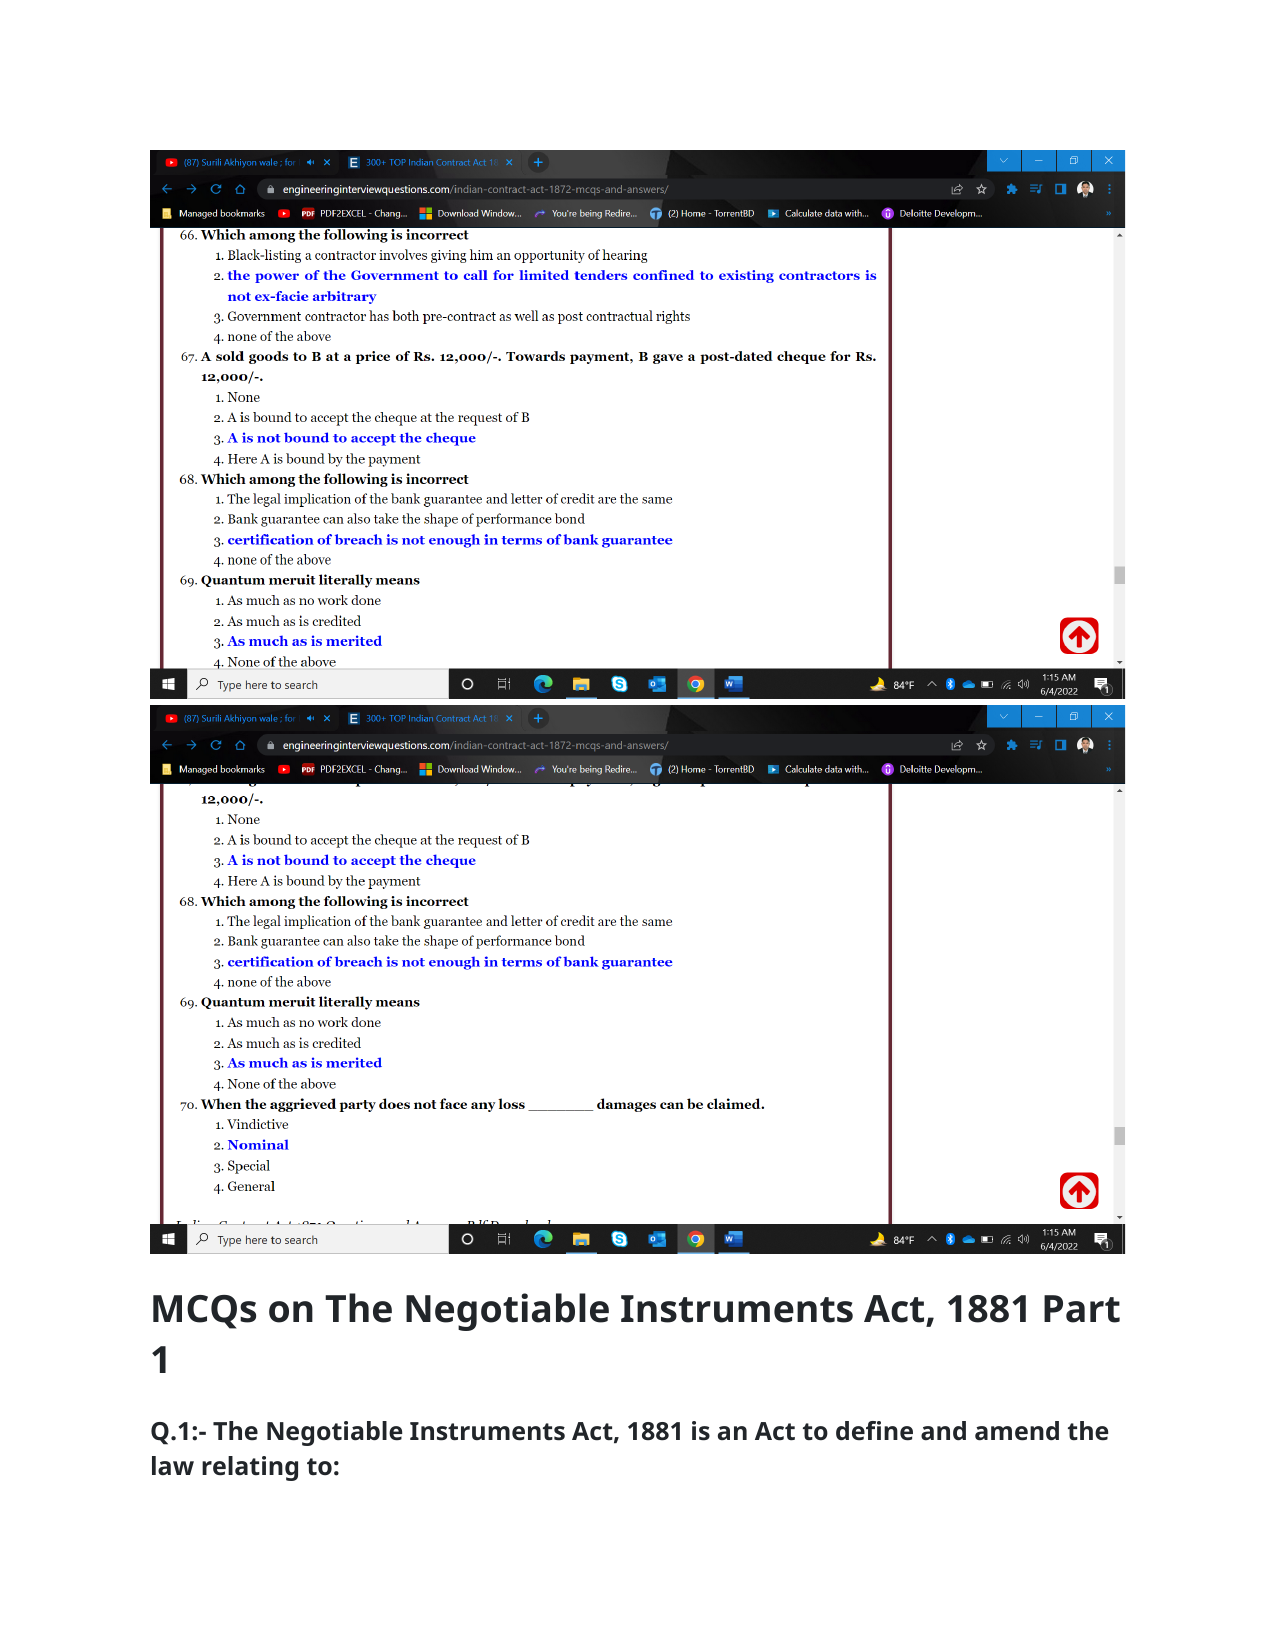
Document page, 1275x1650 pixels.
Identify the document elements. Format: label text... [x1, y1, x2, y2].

text Q.1:- The Negotiable Instruments Act, 1881 is an Act to define and amend the law relating to: [150, 1414, 1125, 1482]
picture [150, 150, 1125, 699]
text MCQs on The Negotiable Instruments Act, 1881 Part 1 [150, 1283, 1125, 1385]
picture [150, 705, 1125, 1254]
